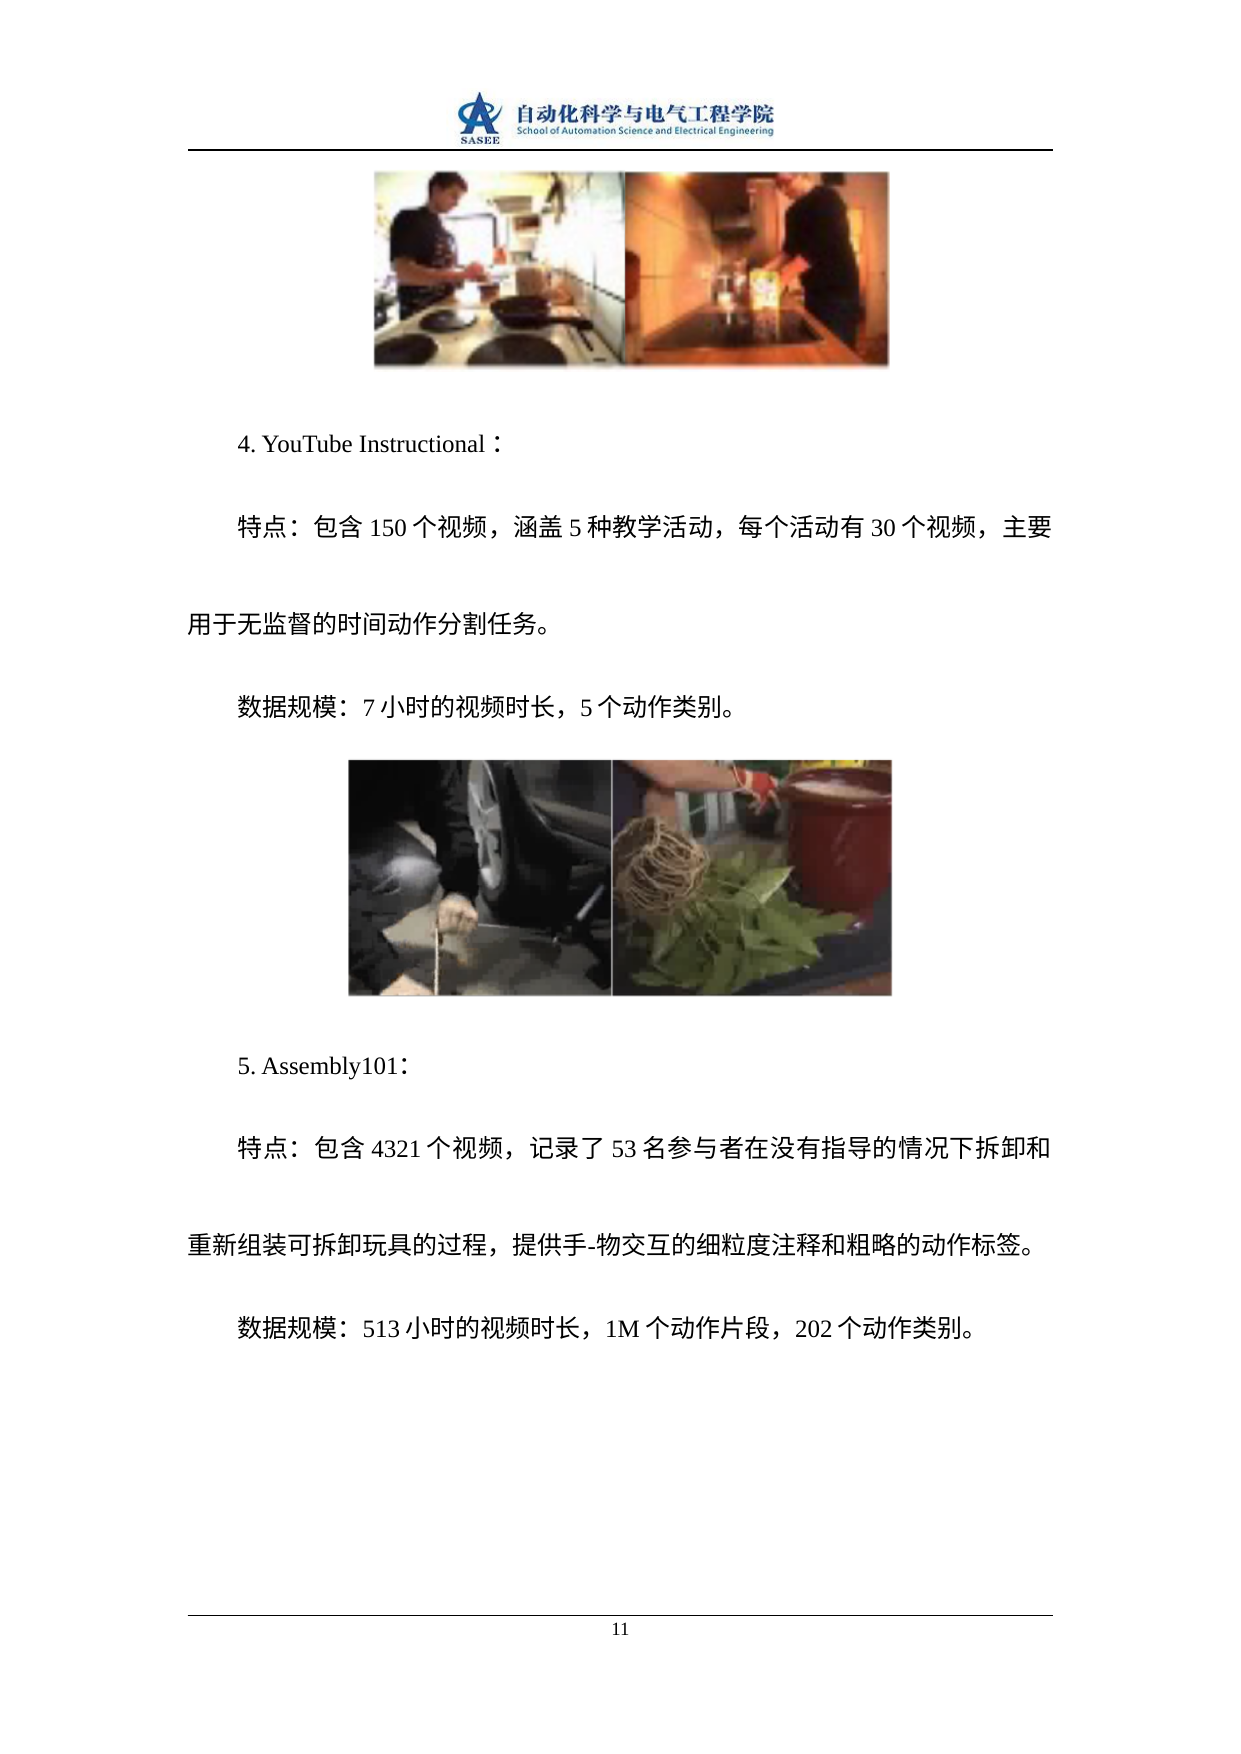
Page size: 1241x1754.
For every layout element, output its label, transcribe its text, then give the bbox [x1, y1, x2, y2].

text 数据规模：7小时的视频时长，5个动作类别。 [187, 673, 1053, 738]
picture [343, 756, 897, 1001]
text 5. Assembly101： [187, 1031, 1053, 1096]
text 特点：包含4321个视频，记录了53名参与者在没有指导的情况下拆卸和重新组装可拆卸玩具的过程，提供手-物交互的细粒度注释和粗略的动作标签。 [187, 1114, 1053, 1276]
picture [446, 88, 794, 148]
text 特点：包含150个视频，涵盖5种教学活动，每个活动有30个视频，主要用于无监督的时间动作分割任务。 [187, 493, 1053, 655]
text 4. YouTube Instructional ： [187, 409, 1053, 474]
text 数据规模：513小时的视频时长，1M个动作片段，202个动作类别。 [187, 1294, 1053, 1359]
picture [369, 167, 892, 372]
